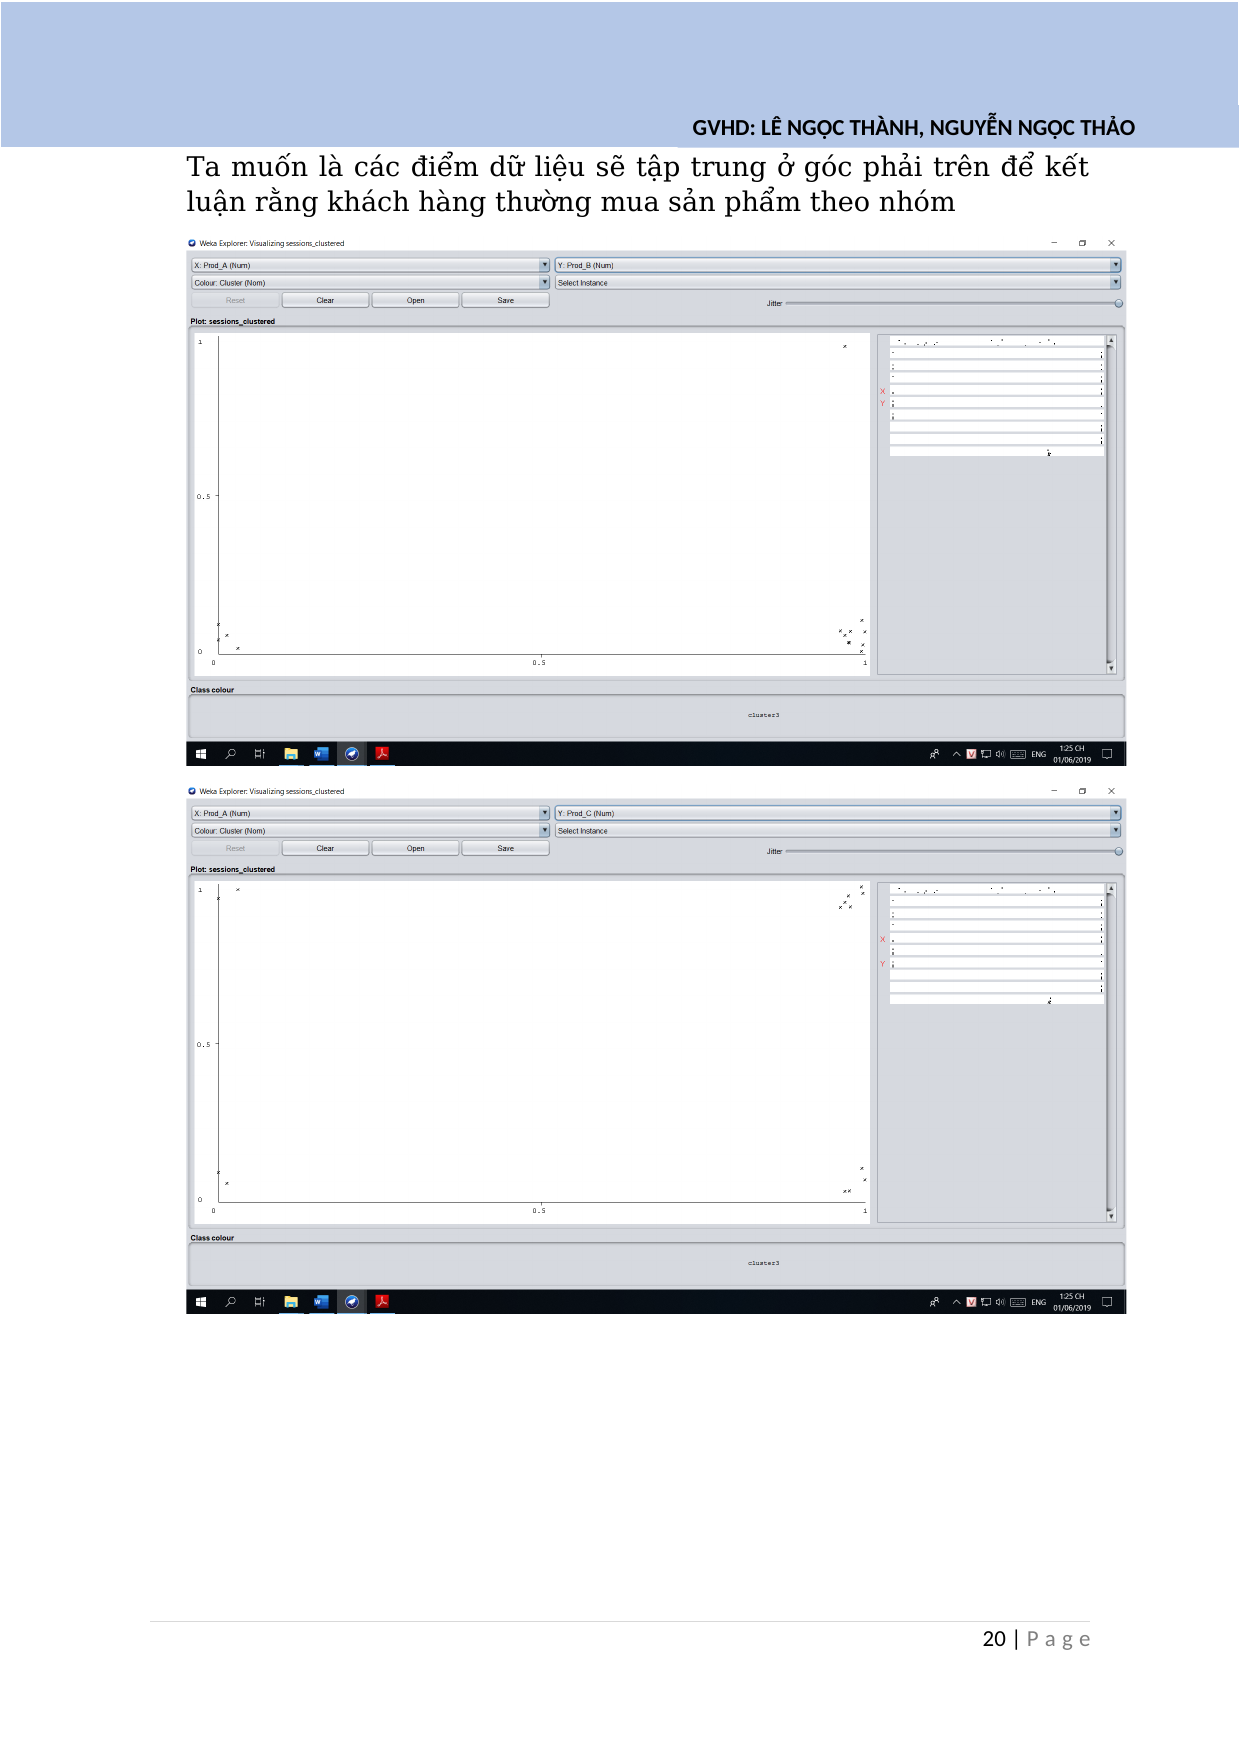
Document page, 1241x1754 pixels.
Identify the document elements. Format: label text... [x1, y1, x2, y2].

picture [186, 236, 1127, 766]
text Ta muốn là các điểm dữ liệu sẽ tập trung ở góc phải trên để kết luận rằng khách hàng thường mua sản phẩm theo nhóm [186, 150, 1090, 217]
picture [186, 784, 1127, 1314]
